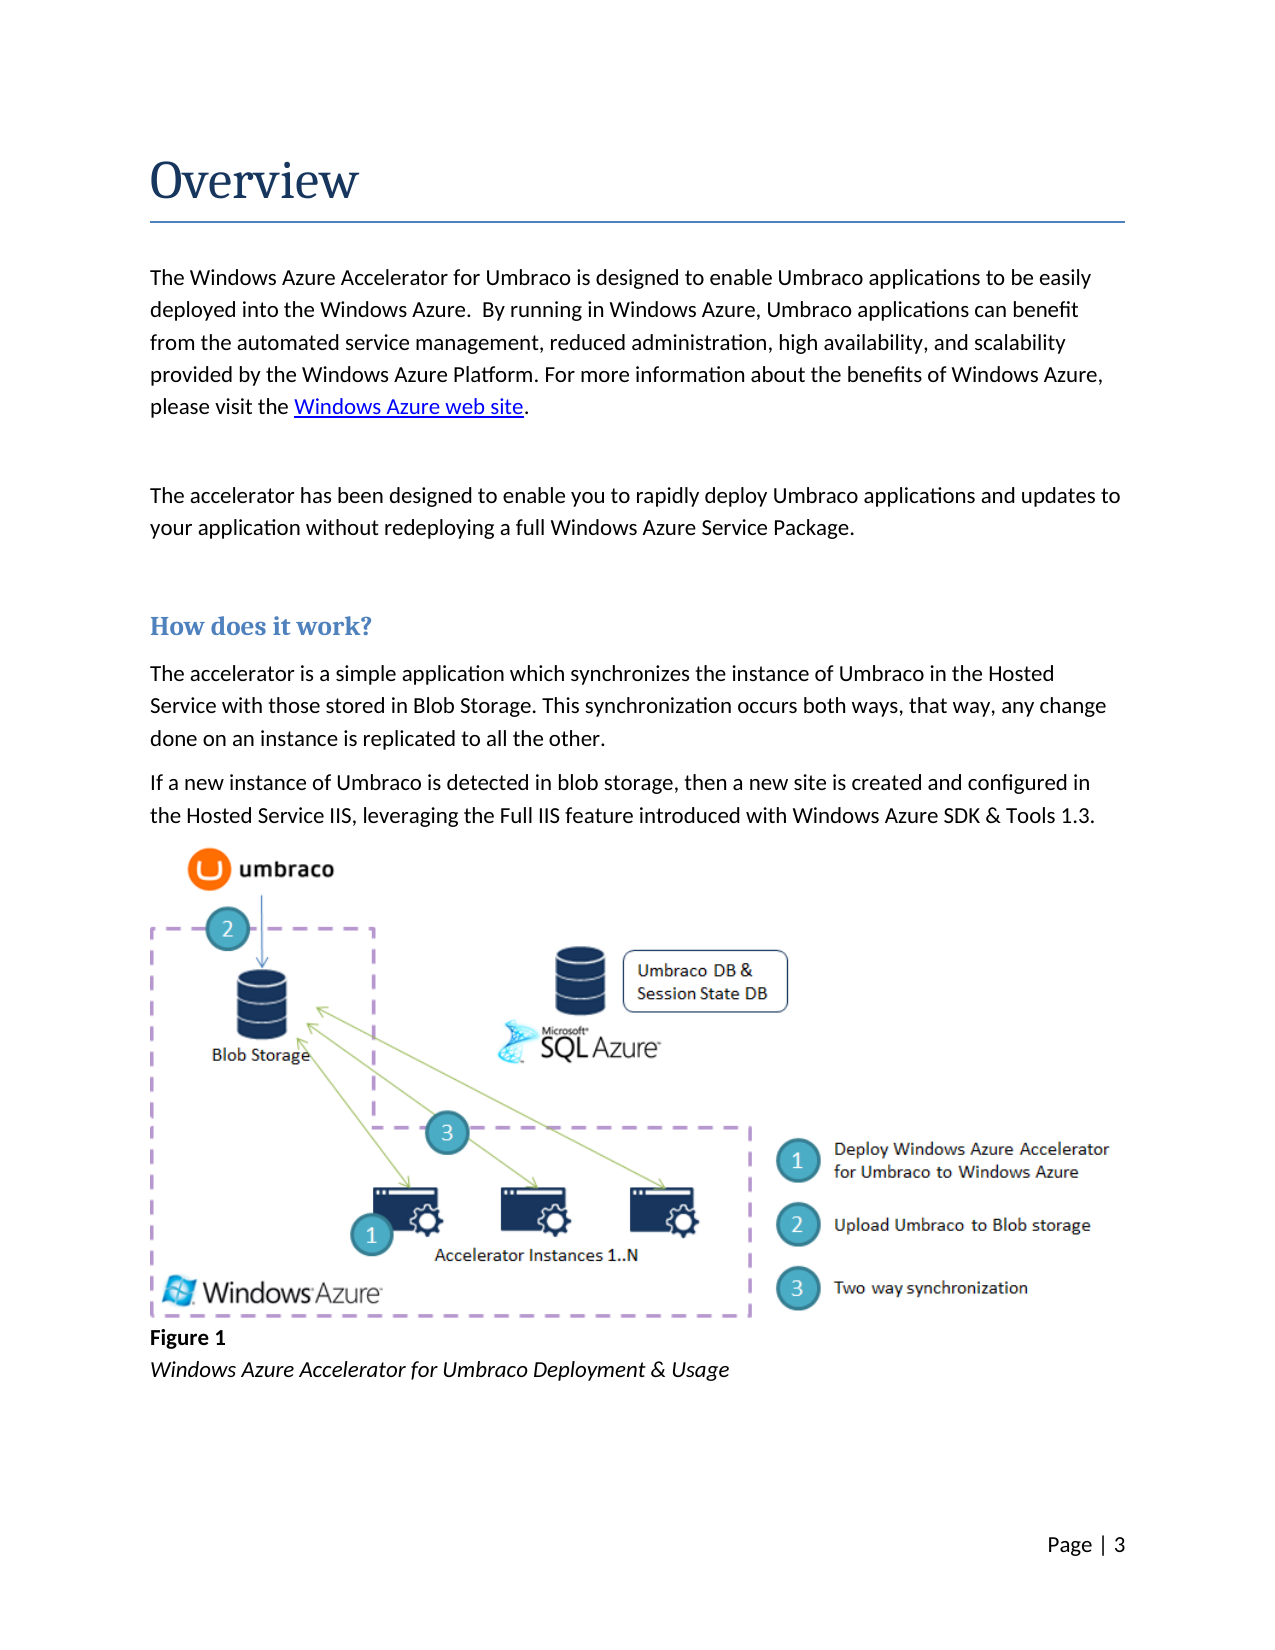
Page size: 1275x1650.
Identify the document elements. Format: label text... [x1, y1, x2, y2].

picture [150, 845, 1125, 1319]
text The accelerator has been designed to enable you to rapidly deploy Umbraco applications and updates to your application without redeploying a full Windows Azure Service Package. [150, 481, 1125, 542]
text The accelerator is a simple application which synchronizes the instance of Umbraco in the Hosted Service with those stored in Blob Storage. This synchronization occurs both ways, that way, any change done on an instance is replicated to all the other. [150, 659, 1125, 752]
text If a new instance of Umbraco is detected in blob storage, then a new site is created and configured in the Hosted Service IIS, leveraging the Full IIS feature introduced with Windows Azure SDK & Tools 1.3. [150, 768, 1125, 829]
text The Windows Azure Accelerator for Umbraco is designed to enable Umbraco applications to be easily deployed into the Windows Azure. By running in Windows Azure, Umbraco applications can benefit from the automated service management, reduced administration, high availability, and scalability provided by the Windows Azure Platform. For more information about the benefits of Windows Azure, please visit the Windows Azure web site. [150, 263, 1125, 420]
text Windows Azure Accelerator for Umbraco Deployment & Usage [150, 1355, 1125, 1383]
subtitle How does it work? [150, 611, 1125, 642]
